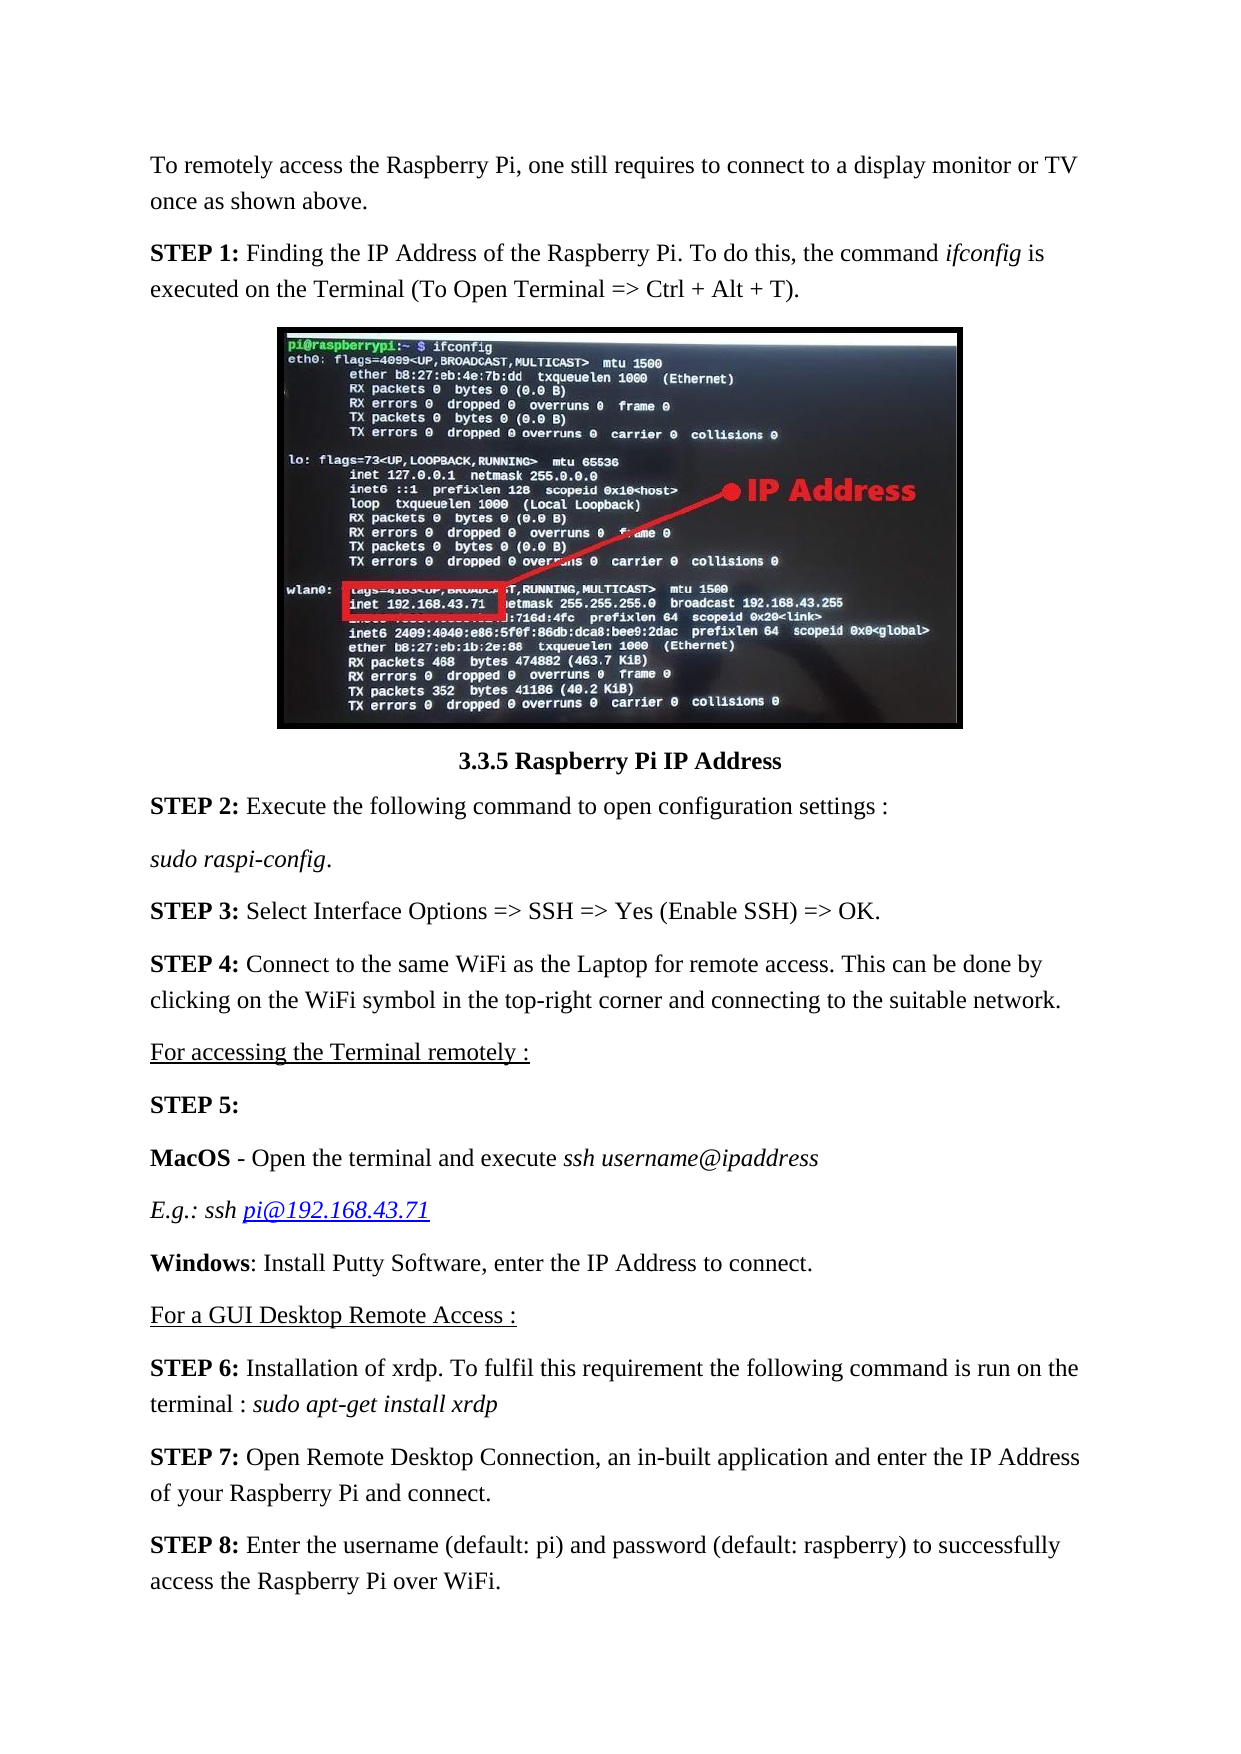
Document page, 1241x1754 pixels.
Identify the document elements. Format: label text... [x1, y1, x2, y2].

text STEP 5: [150, 1090, 1090, 1119]
text 3.3.5 Raspberry Pi IP Address [150, 746, 1090, 774]
text E.g.: ssh pi@192.168.43.71 [150, 1195, 1090, 1224]
text STEP 6: Installation of xrdp. To fulfil this requirement the following command is run on the terminal : sudo apt-get install xrdp [150, 1353, 1090, 1418]
text Windows: Install Putty Software, enter the IP Address to connect. [150, 1248, 1090, 1277]
text STEP 2: Execute the following command to open configuration settings : [150, 791, 1090, 820]
text STEP 4: Connect to the same WiFi as the Laptop for remote access. This can be done by clicking on the WiFi symbol in the top-right corner and connecting to the suitable network. [150, 949, 1090, 1014]
text STEP 8: Enter the username (default: pi) and password (default: raspberry) to successfully access the Raspberry Pi over WiFi. [150, 1530, 1090, 1595]
text For a GUI Desktop Remote Access : [150, 1301, 1090, 1329]
text MacOS - Open the terminal and execute ssh username@ipaddress [150, 1143, 1090, 1171]
picture [284, 333, 957, 723]
text For accessing the Terminal remotely : [150, 1037, 1090, 1066]
text STEP 1: Finding the IP Address of the Raspberry Pi. To do this, the command ifconfig is executed on the Terminal (To Open Terminal => Ctrl + Alt + T). [150, 238, 1090, 303]
text STEP 3: Select Interface Options => SSH => Yes (Enable SSH) => OK. [150, 896, 1090, 925]
text STEP 7: Open Remote Desktop Connection, an in-built application and enter the IP Address of your Raspberry Pi and connect. [150, 1442, 1090, 1506]
text To remotely access the Raspberry Pi, one still requires to connect to a display monitor or TV once as shown above. [150, 150, 1090, 215]
text sudo raspi-config. [150, 844, 1090, 872]
